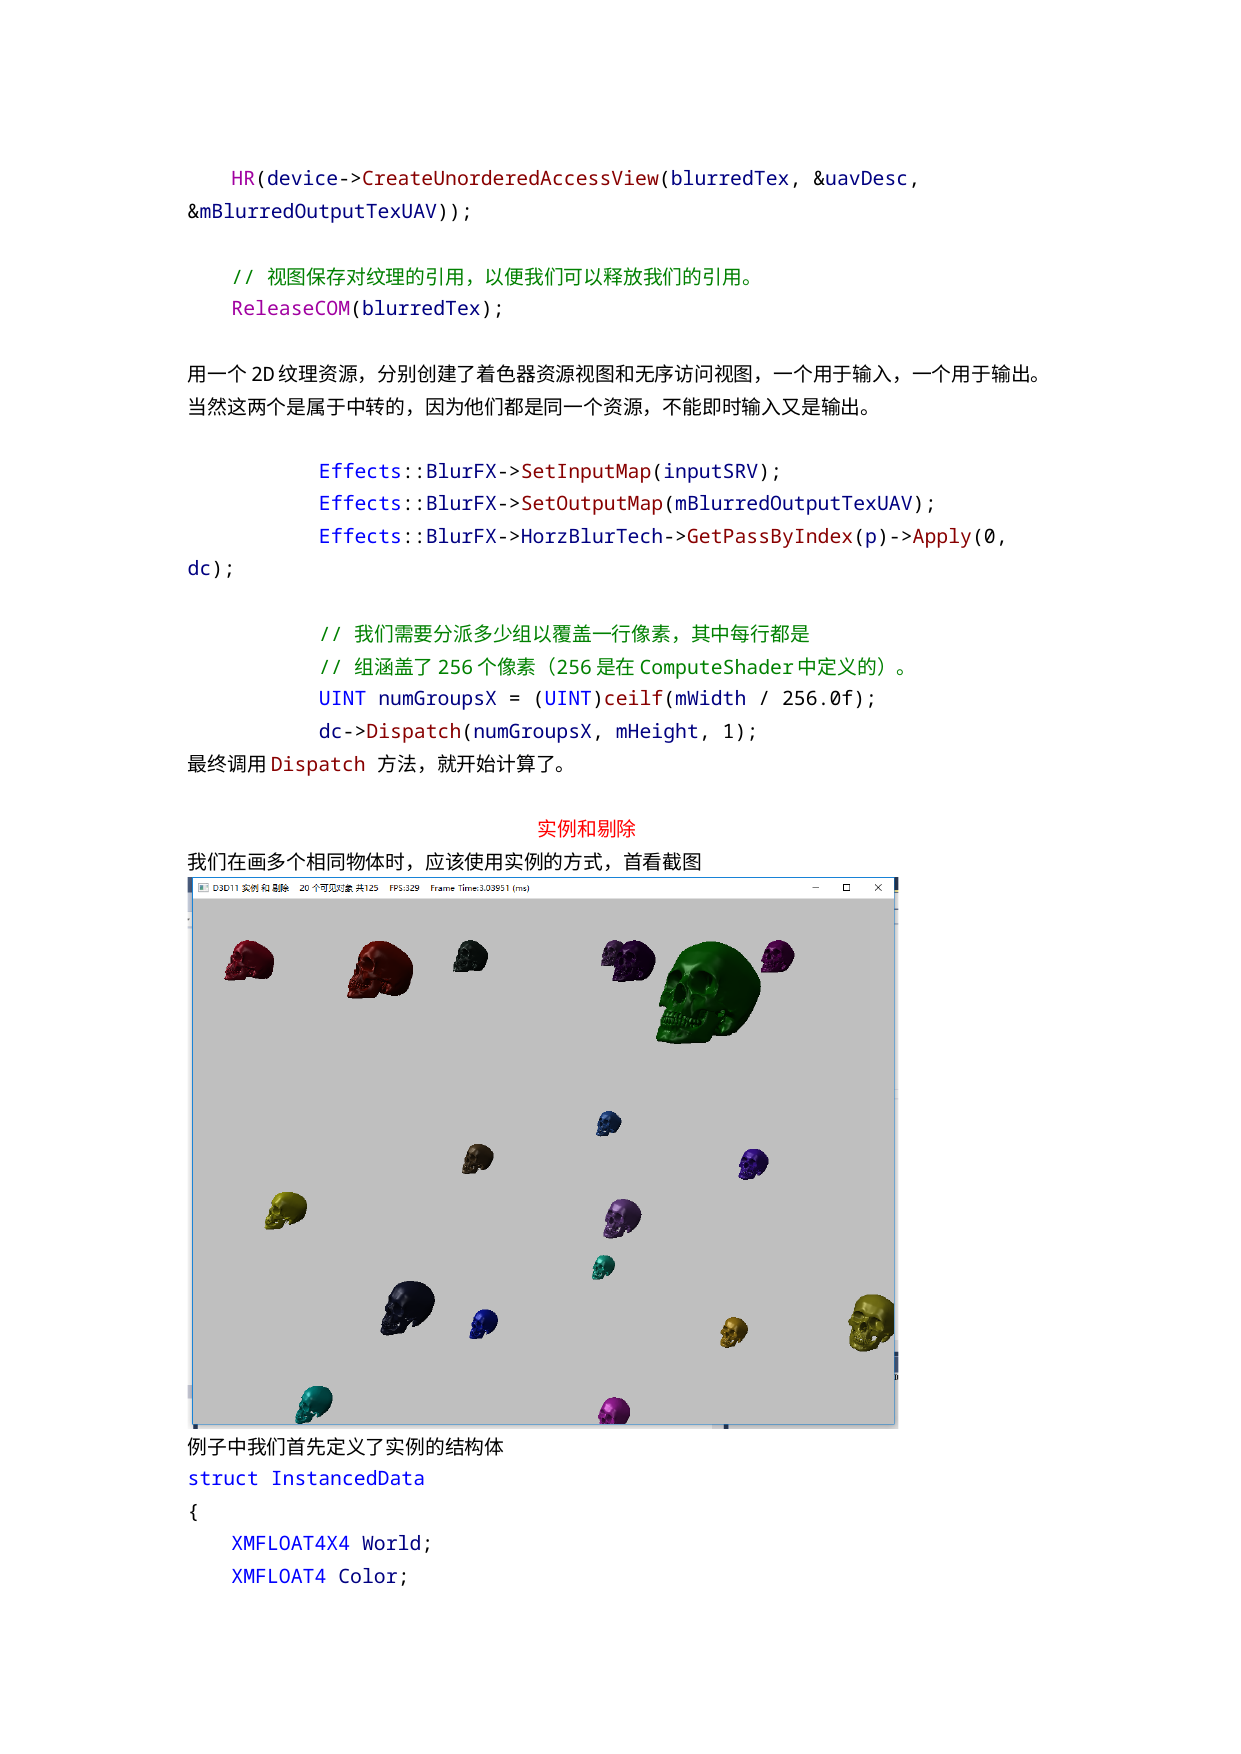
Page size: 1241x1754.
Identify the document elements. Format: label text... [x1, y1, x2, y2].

text 我们在画多个相同物体时，应该使用实例的方式，首看截图 [187, 844, 1053, 877]
text Effects::BlurFX->SetInputMap(inputSRV); [187, 454, 1053, 487]
text XMFLOAT4 Color; [187, 1559, 1053, 1592]
text HR(device->CreateUnorderedAccessView(blurredTex, &uavDesc, &mBlurredOutputTexUAV)); [187, 162, 1053, 227]
text 实例和剔除 [187, 812, 1053, 844]
text // 视图保存对纹理的引用，以便我们可以释放我们的引用。 [187, 259, 1053, 292]
text XMFLOAT4X4 World; [187, 1527, 1053, 1559]
text // 组涵盖了256个像素（256是在ComputeShader中定义的）。 [187, 649, 1053, 682]
text 用一个2D纹理资源，分别创建了着色器资源视图和无序访问视图，一个用于输入，一个用于输出。当然这两个是属于中转的，因为他们都是同一个资源，不能即时输入又是输出。 [187, 357, 1053, 422]
text 最终调用Dispatch 方法，就开始计算了。 [187, 747, 1053, 779]
text // 我们需要分派多少组以覆盖一行像素，其中每行都是 [187, 617, 1053, 649]
text 例子中我们首先定义了实例的结构体 [187, 1429, 1053, 1462]
text Effects::BlurFX->HorzBlurTech->GetPassByIndex(p)->Apply(0, dc); [187, 519, 1053, 584]
text Effects::BlurFX->SetOutputMap(mBlurredOutputTexUAV); [187, 487, 1053, 519]
text ReleaseCOM(blurredTex); [187, 292, 1053, 324]
text dc->Dispatch(numGroupsX, mHeight, 1); [187, 714, 1053, 747]
picture [187, 877, 899, 1429]
text struct InstancedData [187, 1462, 1053, 1494]
text { [187, 1494, 1053, 1527]
text UINT numGroupsX = (UINT)ceilf(mWidth / 256.0f); [187, 682, 1053, 714]
